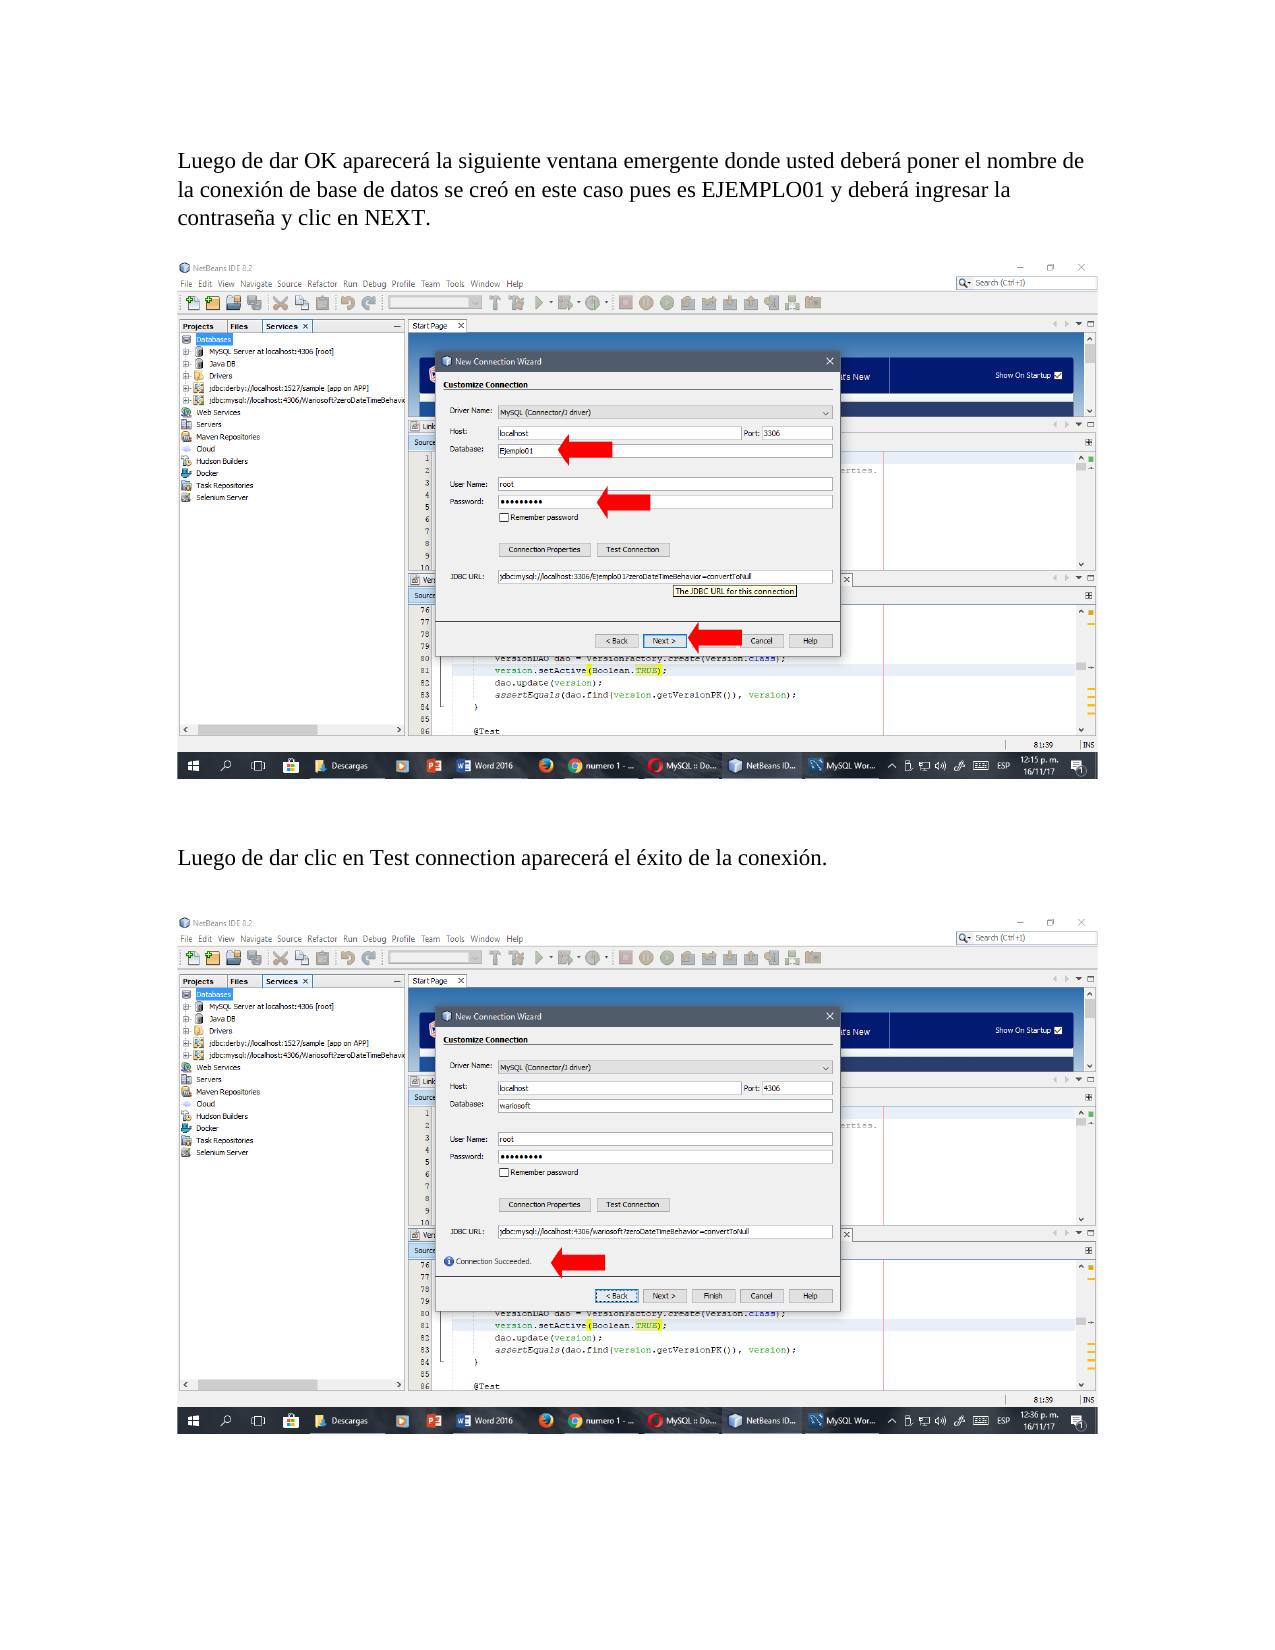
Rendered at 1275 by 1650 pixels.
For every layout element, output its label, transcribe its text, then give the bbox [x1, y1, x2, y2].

picture [177, 261, 1098, 779]
text Luego de dar OK aparecerá la siguiente ventana emergente donde usted deberá poner el nombre de la conexión de base de datos se creó en este caso pues es EJEMPLO01 y deberá ingresar la contraseña y clic en NEXT. [177, 148, 1098, 231]
picture [177, 915, 1098, 1434]
text Luego de dar clic en Test connection aparecerá el éxito de la conexión. [177, 844, 1098, 871]
